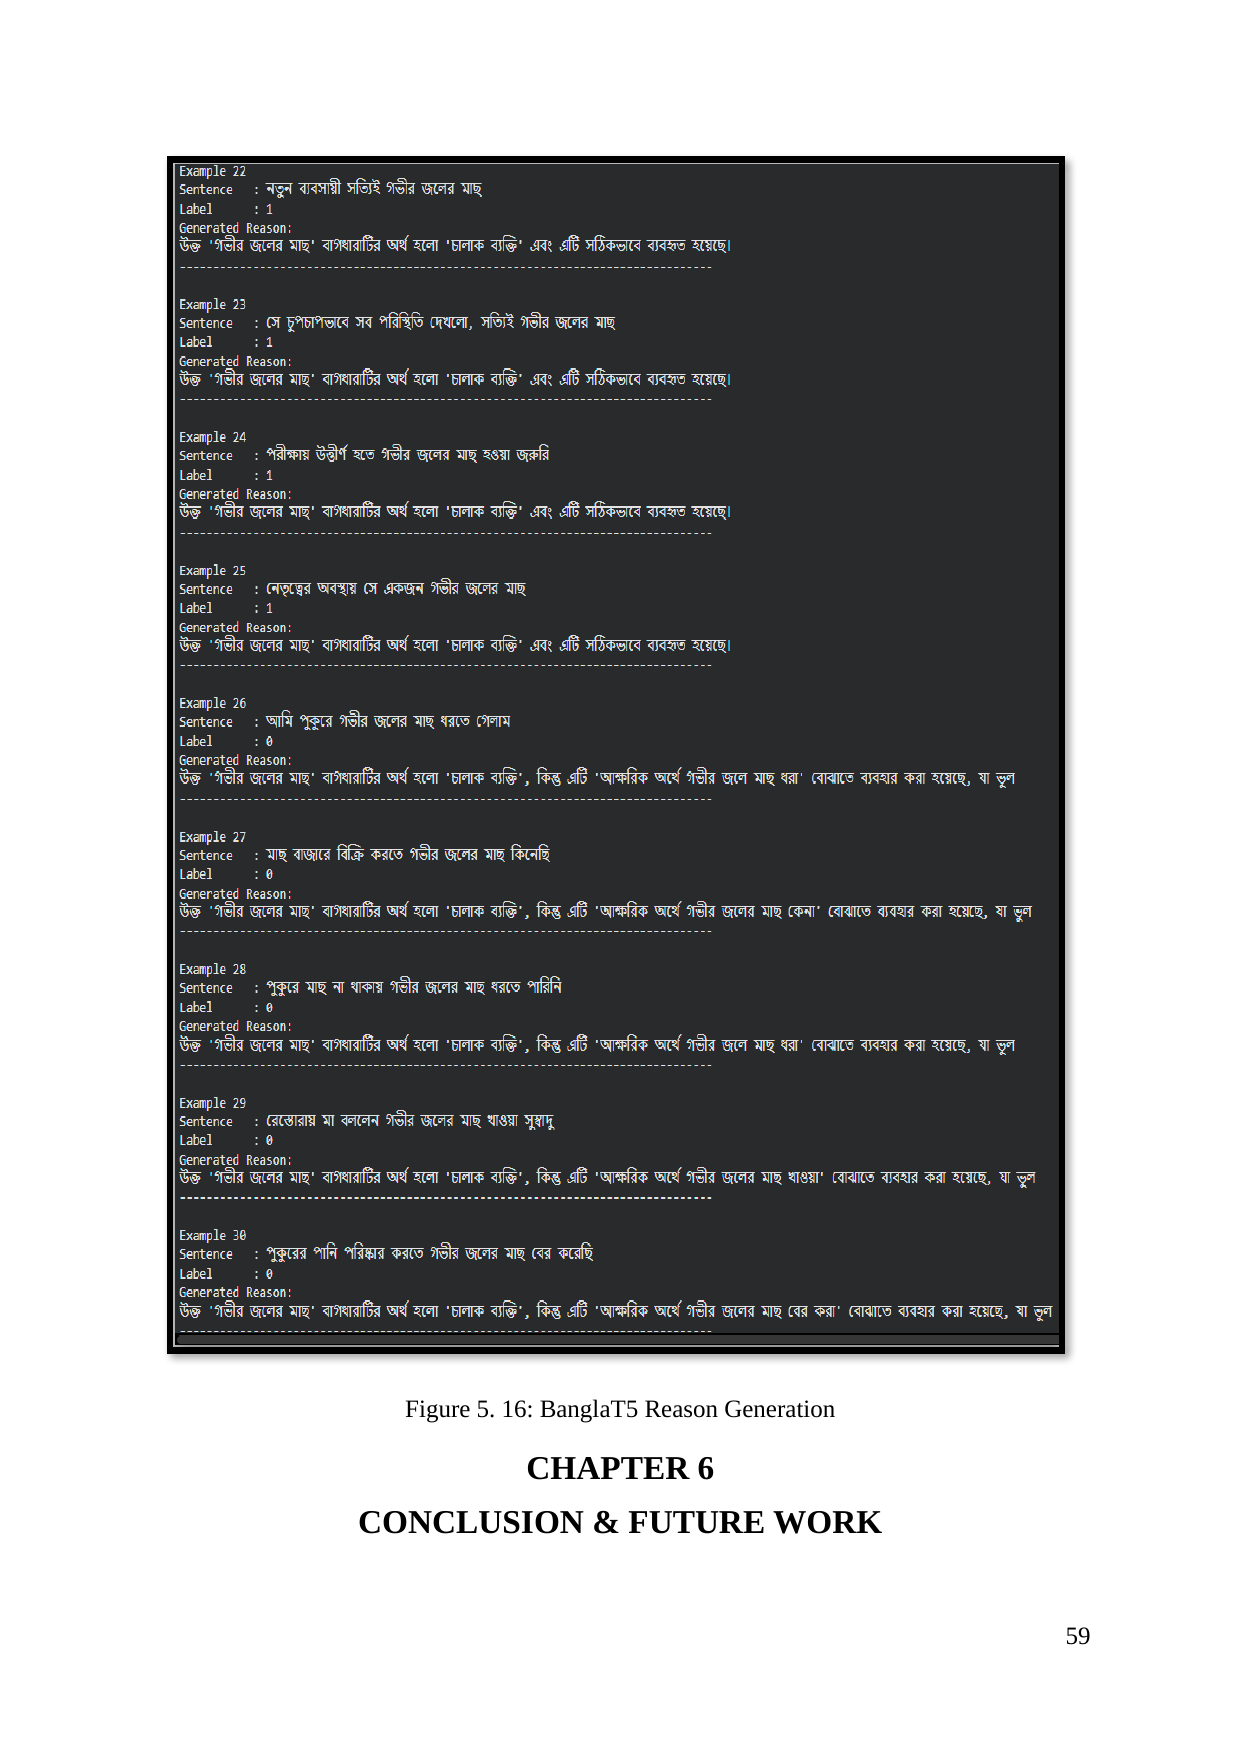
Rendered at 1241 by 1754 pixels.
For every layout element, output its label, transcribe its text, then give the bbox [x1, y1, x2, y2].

text Figure 5. 16: BanglaT5 Reason Generation [150, 1394, 1090, 1423]
subtitle CONCLUSION & FUTURE WORK [150, 1502, 1090, 1540]
subtitle CHAPTER 6 [150, 1448, 1090, 1486]
picture [173, 163, 1059, 1347]
